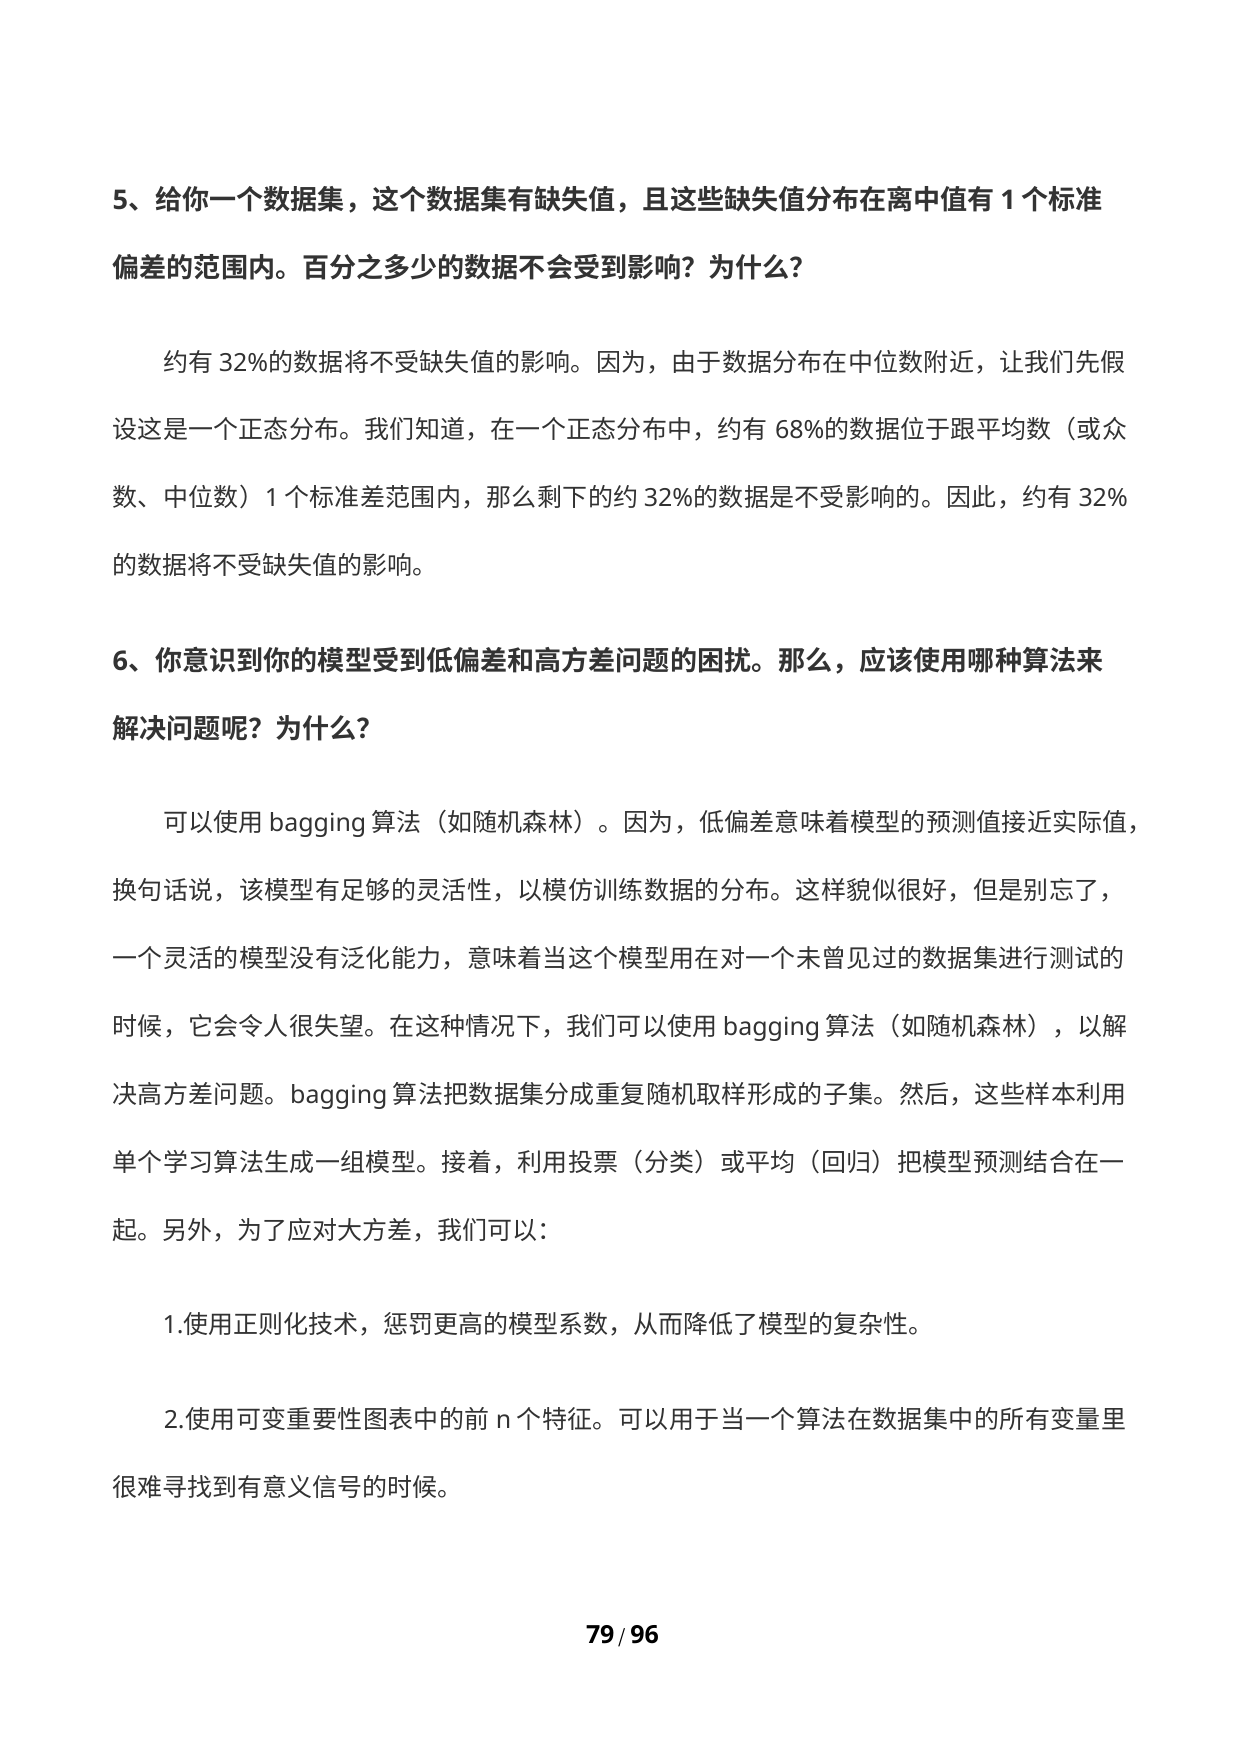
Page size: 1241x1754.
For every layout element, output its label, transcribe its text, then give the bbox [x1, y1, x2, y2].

subtitle 6、你意识到你的模型受到低偏差和高方差问题的困扰。那么，应该使用哪种算法来解决问题呢？为什么？ [112, 624, 1128, 760]
text 1.使用正则化技术，惩罚更高的模型系数，从而降低了模型的复杂性。 [112, 1289, 1128, 1357]
subtitle 5、给你一个数据集，这个数据集有缺失值，且这些缺失值分布在离中值有1个标准偏差的范围内。百分之多少的数据不会受到影响？为什么？ [112, 164, 1128, 300]
text 可以使用bagging算法（如随机森林）。因为，低偏差意味着模型的预测值接近实际值，换句话说，该模型有足够的灵活性，以模仿训练数据的分布。这样貌似很好，但是别忘了，一个灵活的模型没有泛化能力，意味着当这个模型用在对一个未曾见过的数据集进行测试的时候，它会令人很失望。在这种情况下，我们可以使用bagging算法（如随机森林），以解决高方差问题。bagging算法把数据集分成重复随机取样形成的子集。然后，这些样本利用单个学习算法生成一组模型。接着，利用投票（分类）或平均（回归）把模型预测结合在一起。另外，为了应对大方差，我们可以： [112, 787, 1128, 1262]
text 约有32%的数据将不受缺失值的影响。因为，由于数据分布在中位数附近，让我们先假设这是一个正态分布。我们知道，在一个正态分布中，约有68%的数据位于跟平均数（或众数、中位数）1个标准差范围内，那么剩下的约32%的数据是不受影响的。因此，约有32%的数据将不受缺失值的影响。 [112, 326, 1128, 598]
text 2.使用可变重要性图表中的前n个特征。可以用于当一个算法在数据集中的所有变量里很难寻找到有意义信号的时候。 [112, 1383, 1128, 1519]
